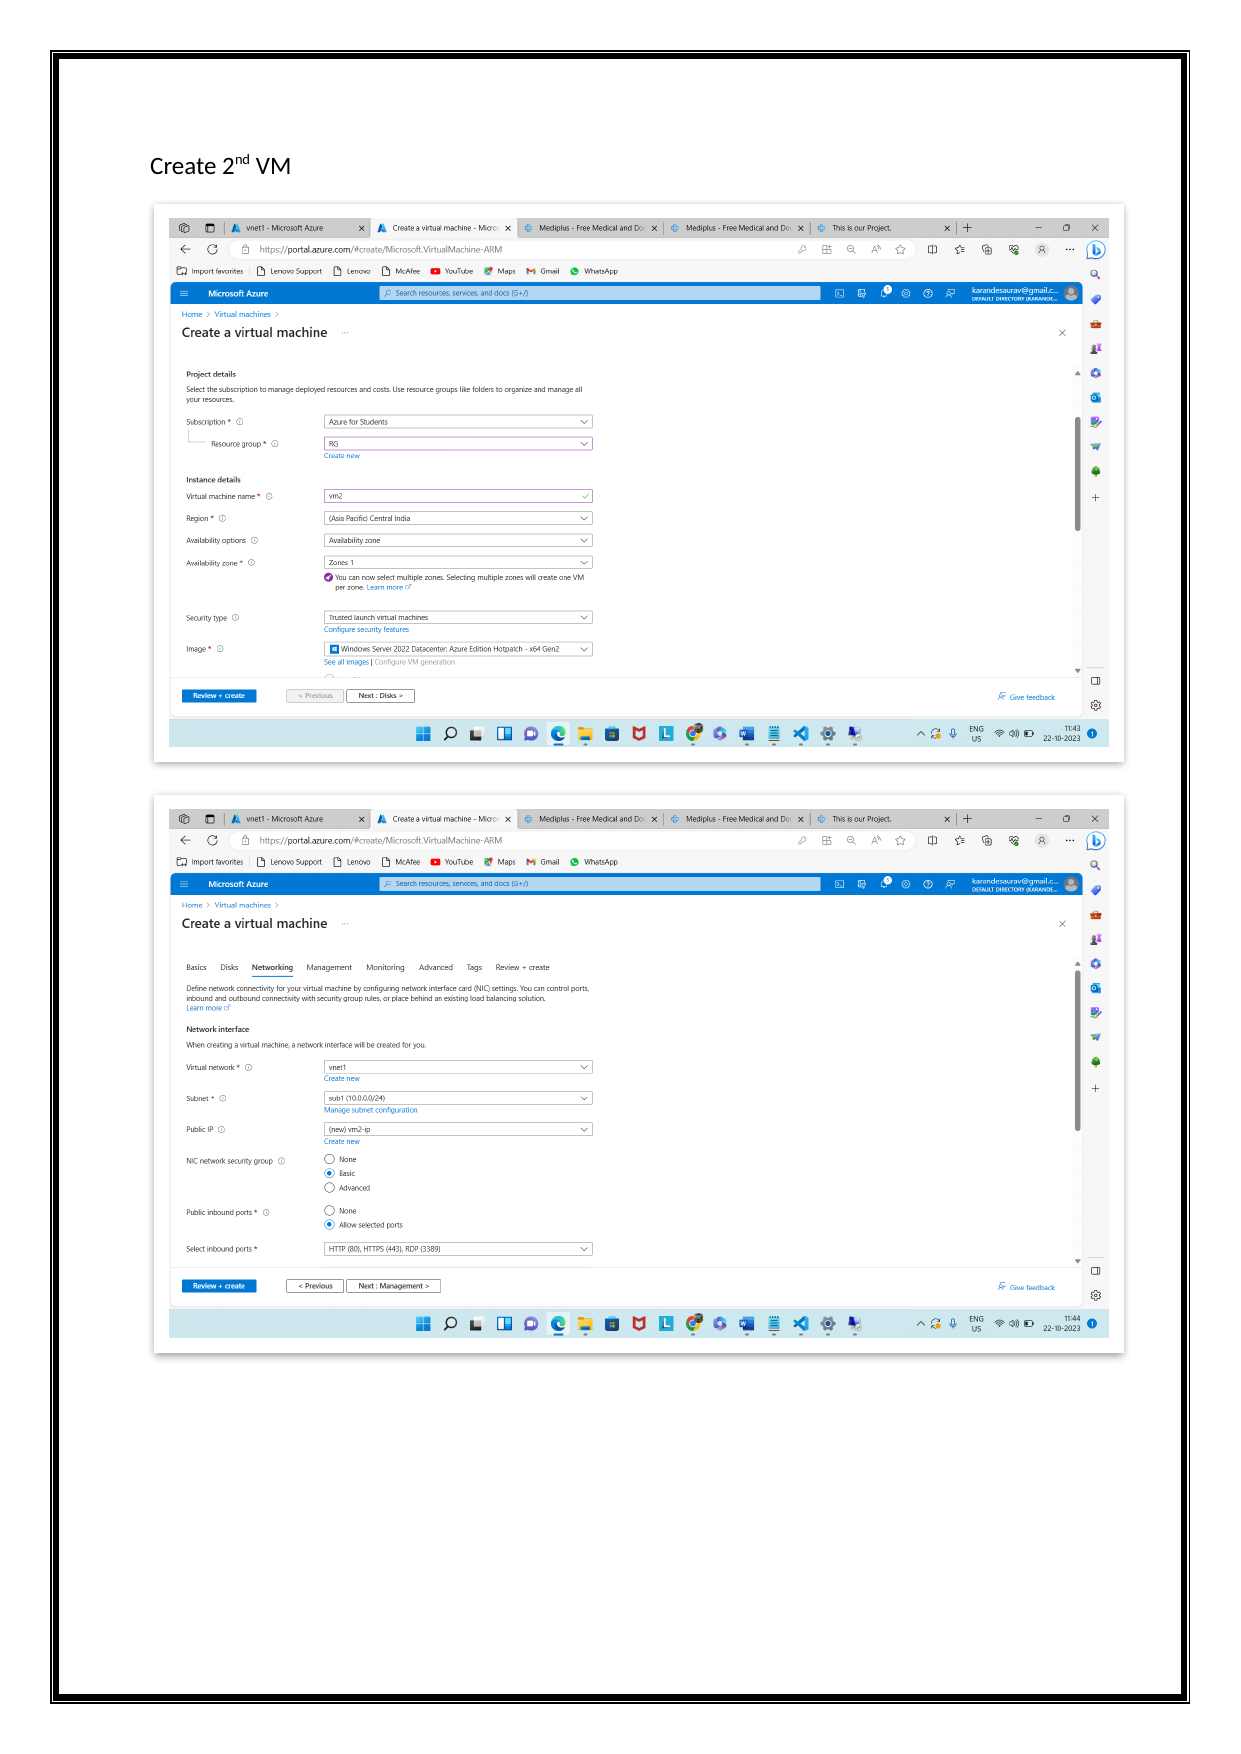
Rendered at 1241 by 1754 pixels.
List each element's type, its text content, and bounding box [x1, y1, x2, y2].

text Create 2nd VM [150, 150, 1090, 181]
picture [169, 218, 1109, 747]
picture [169, 809, 1109, 1338]
